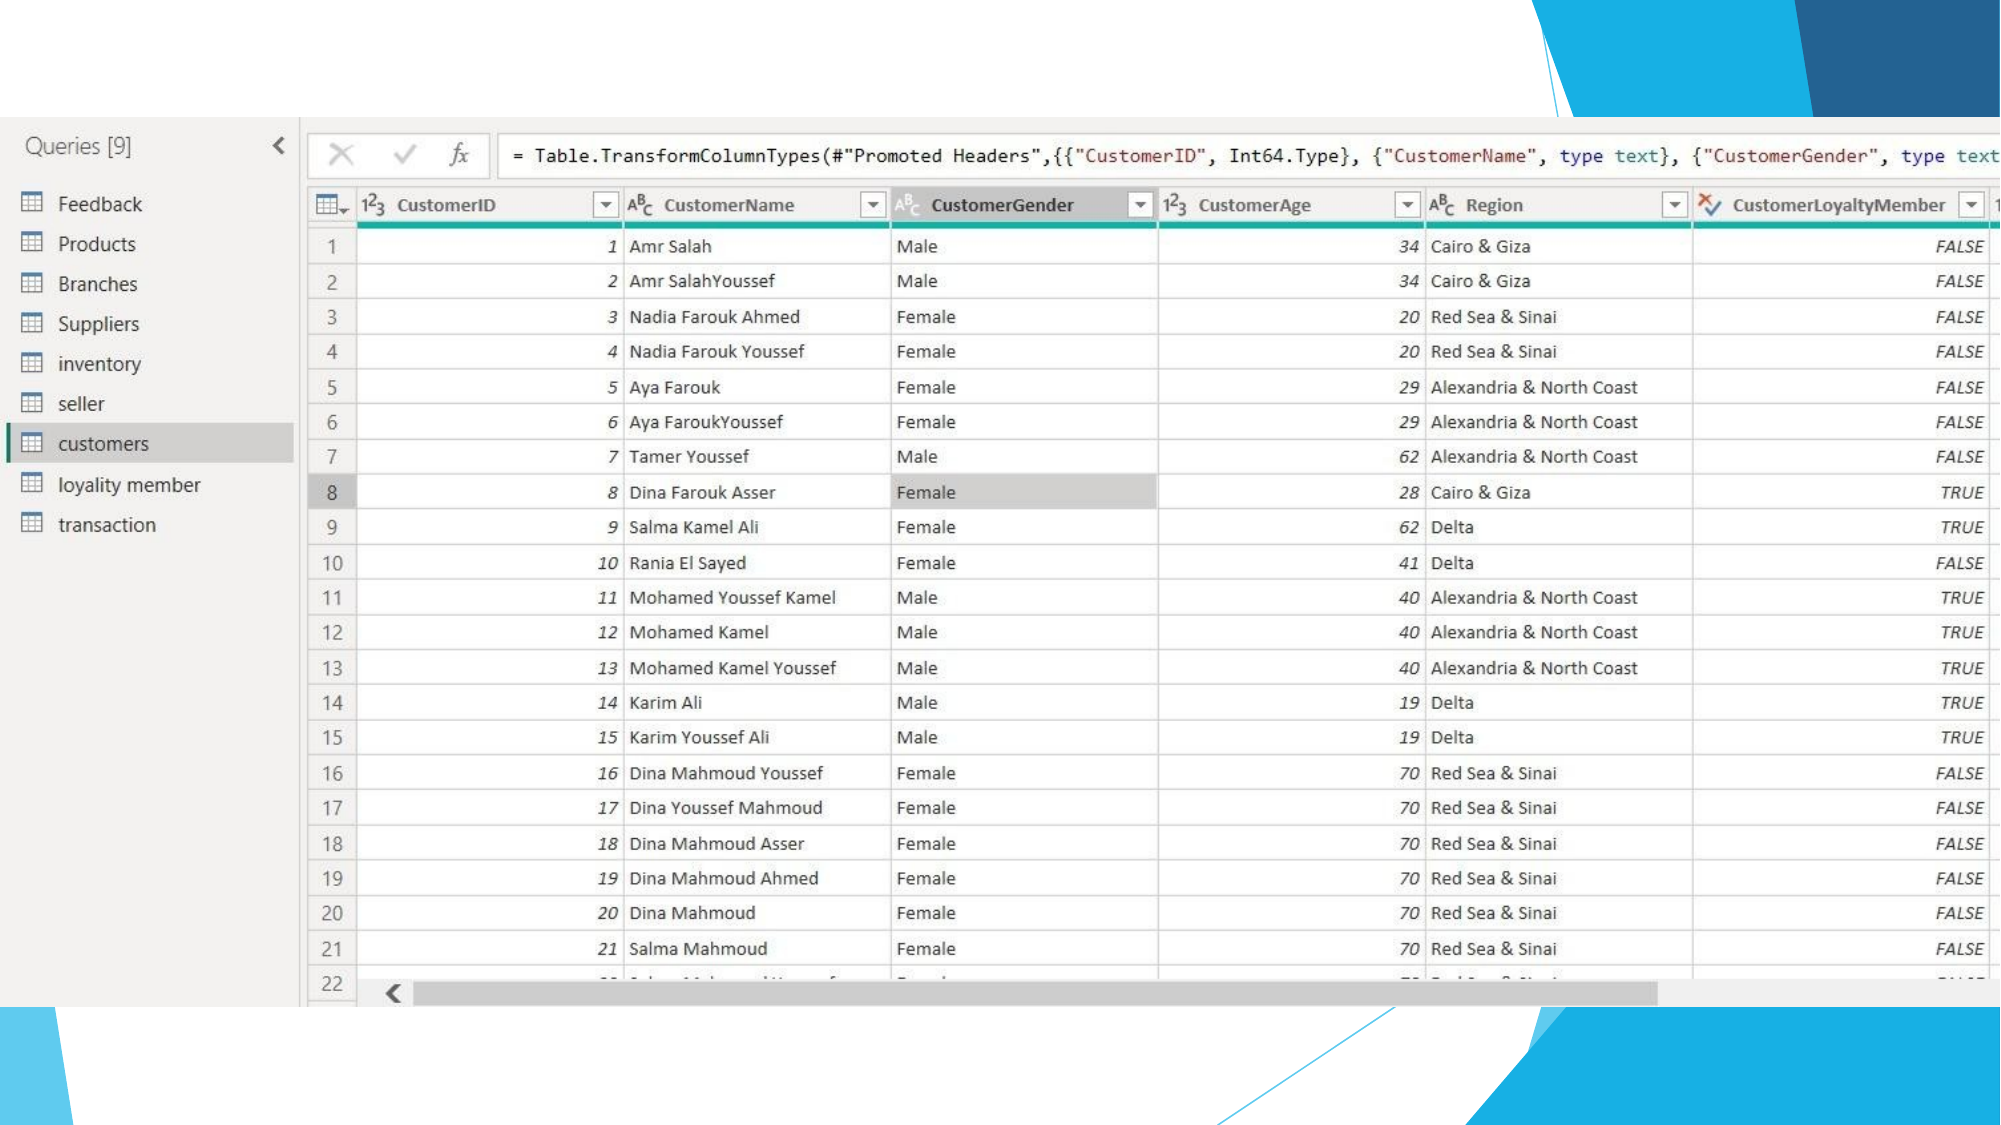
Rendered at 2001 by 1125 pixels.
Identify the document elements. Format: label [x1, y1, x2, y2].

picture [0, 117, 2000, 1007]
